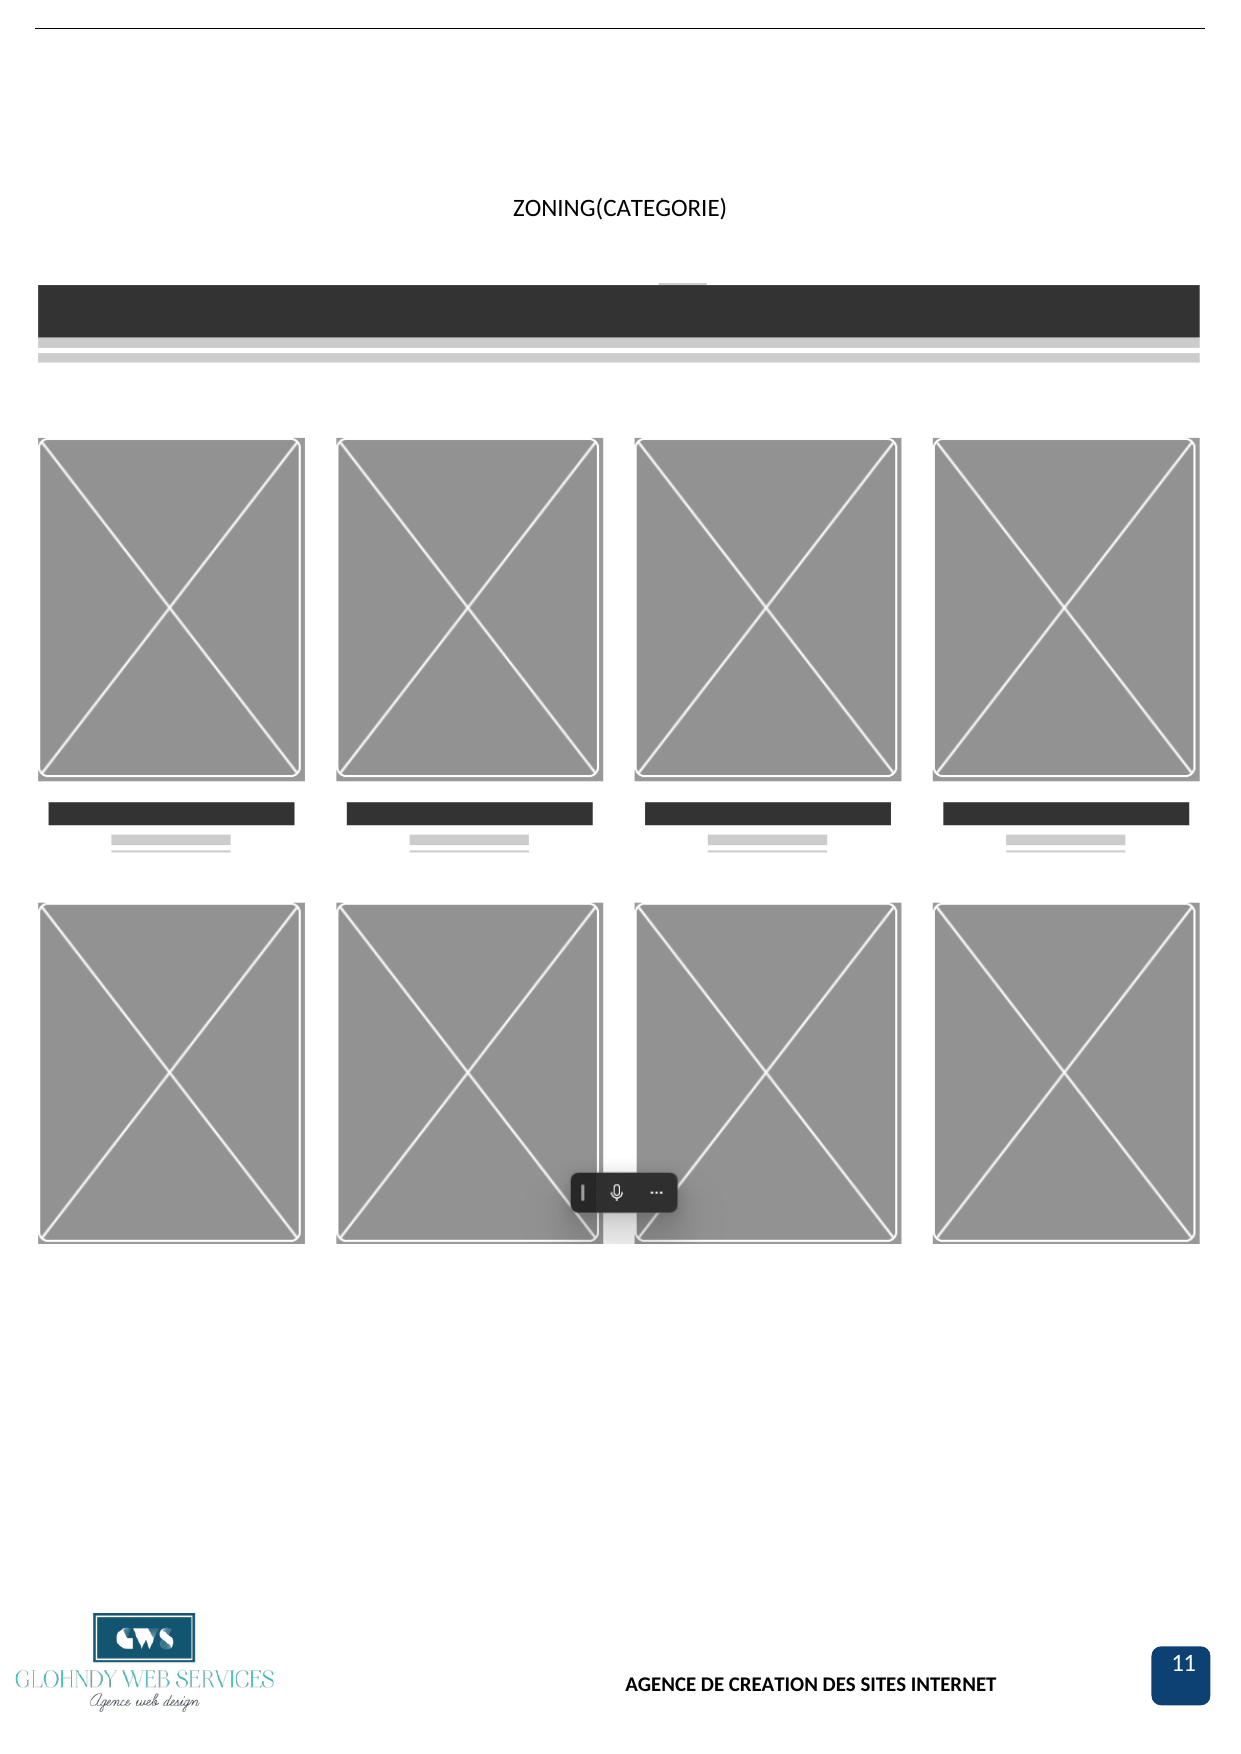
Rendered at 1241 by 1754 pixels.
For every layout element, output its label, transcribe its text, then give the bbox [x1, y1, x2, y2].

picture [35, 283, 1205, 1244]
text ZONING(CATEGORIE) [35, 192, 1205, 222]
picture [15, 1613, 274, 1712]
